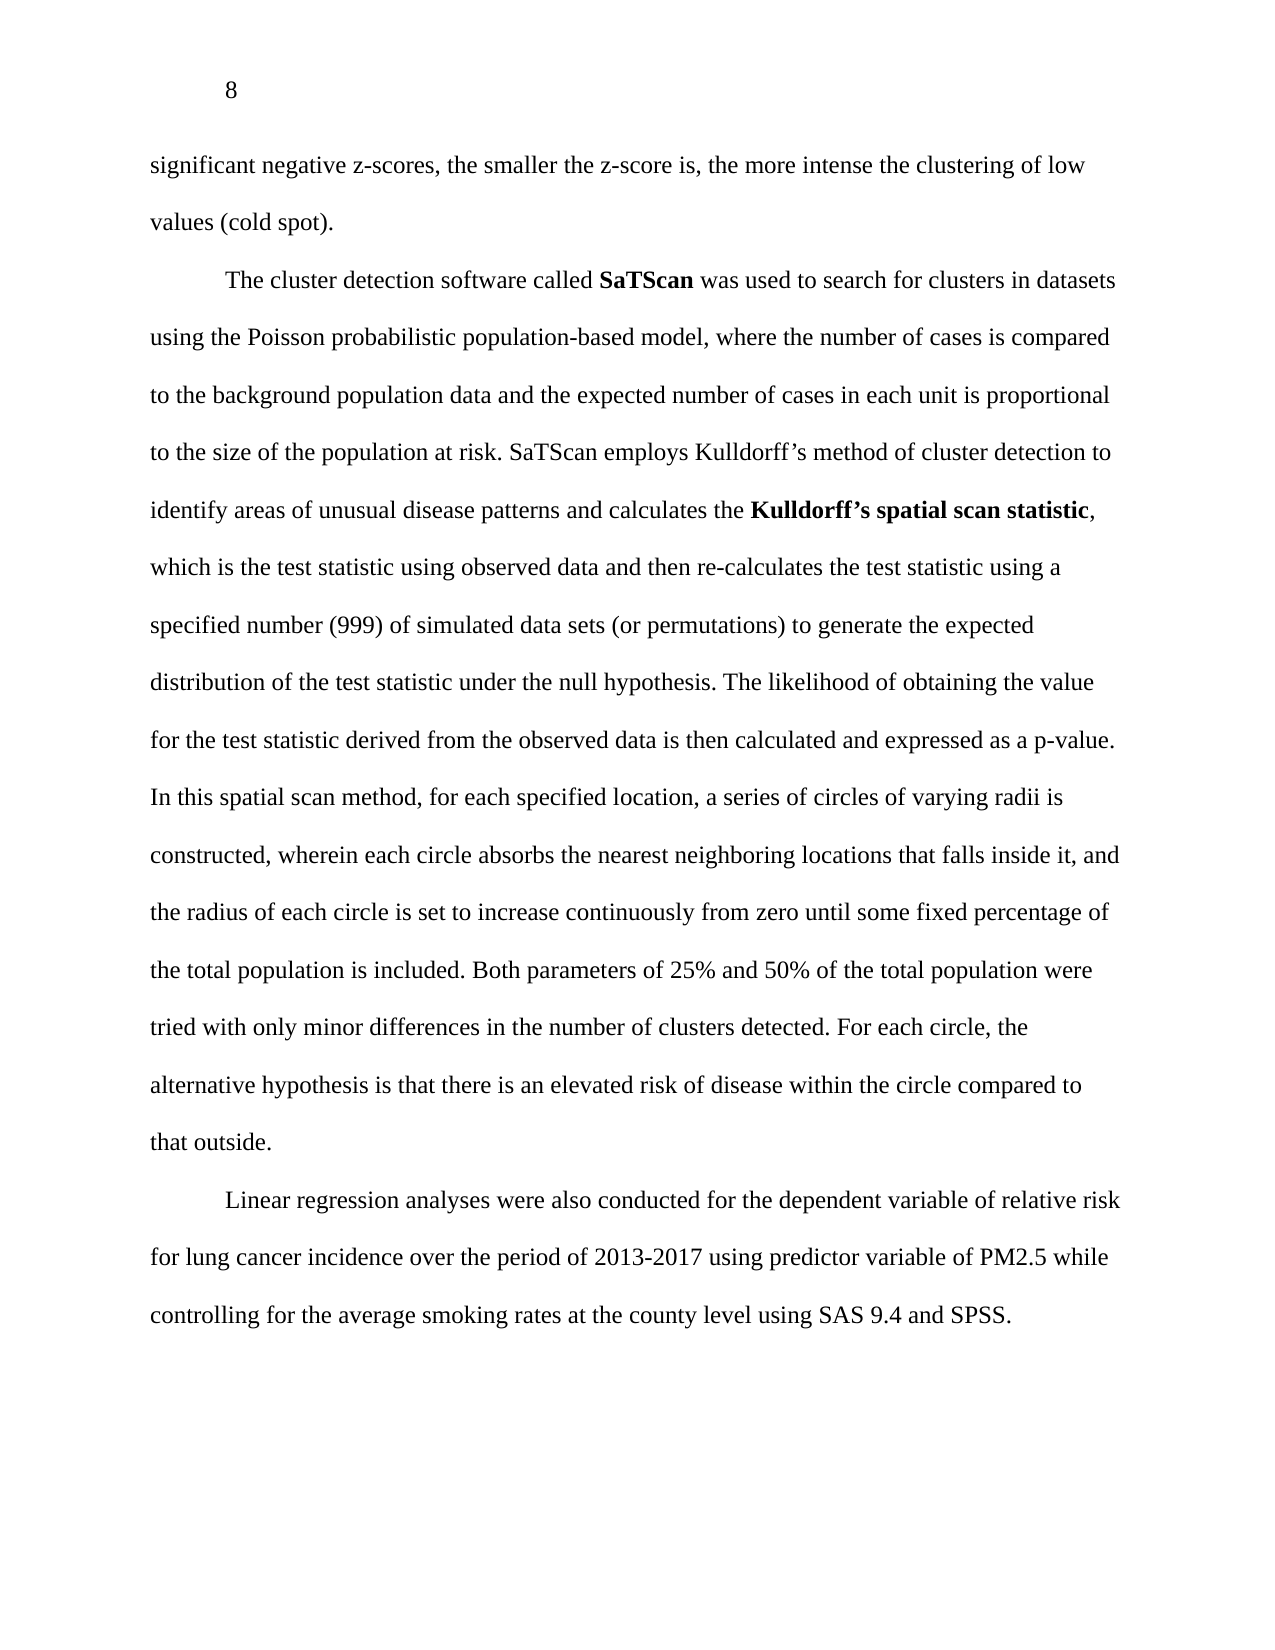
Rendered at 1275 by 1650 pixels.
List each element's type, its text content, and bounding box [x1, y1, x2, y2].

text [150, 150, 1125, 236]
text The cluster detection software called SaTScan was used to search for clusters in datasets using the Poisson probabilistic population-based model, where the number of cases is compared to the background population data and the expected number of cases in each unit is proportional to the size of the population at risk. SaTScan employs Kulldorff’s method of cluster detection to identify areas of unusual disease patterns and calculates the Kulldorff’s spatial scan statistic, which is the test statistic using observed data and then re-calculates the test statistic using a specified number (999) of simulated data sets (or permutations) to generate the expected distribution of the test statistic under the null hypothesis. The likelihood of obtaining the value for the test statistic derived from the observed data is then calculated and expressed as a p-value. In this spatial scan method, for each specified location, a series of circles of varying radii is constructed, wherein each circle absorbs the nearest neighboring locations that falls inside it, and the radius of each circle is set to increase continuously from zero until some fixed percentage of the total population is included. Both parameters of 25% and 50% of the total population were tried with only minor differences in the number of clusters detected. For each circle, the alternative hypothesis is that there is an elevated risk of disease within the circle compared to that outside. [150, 265, 1125, 1156]
text Linear regression analyses were also conducted for the dependent variable of relative risk for lung cancer incidence over the period of 2013-2017 using predictor variable of PM2.5 while controlling for the average smoking rates at the county level using SAS 9.4 and SPSS. [150, 1185, 1125, 1329]
